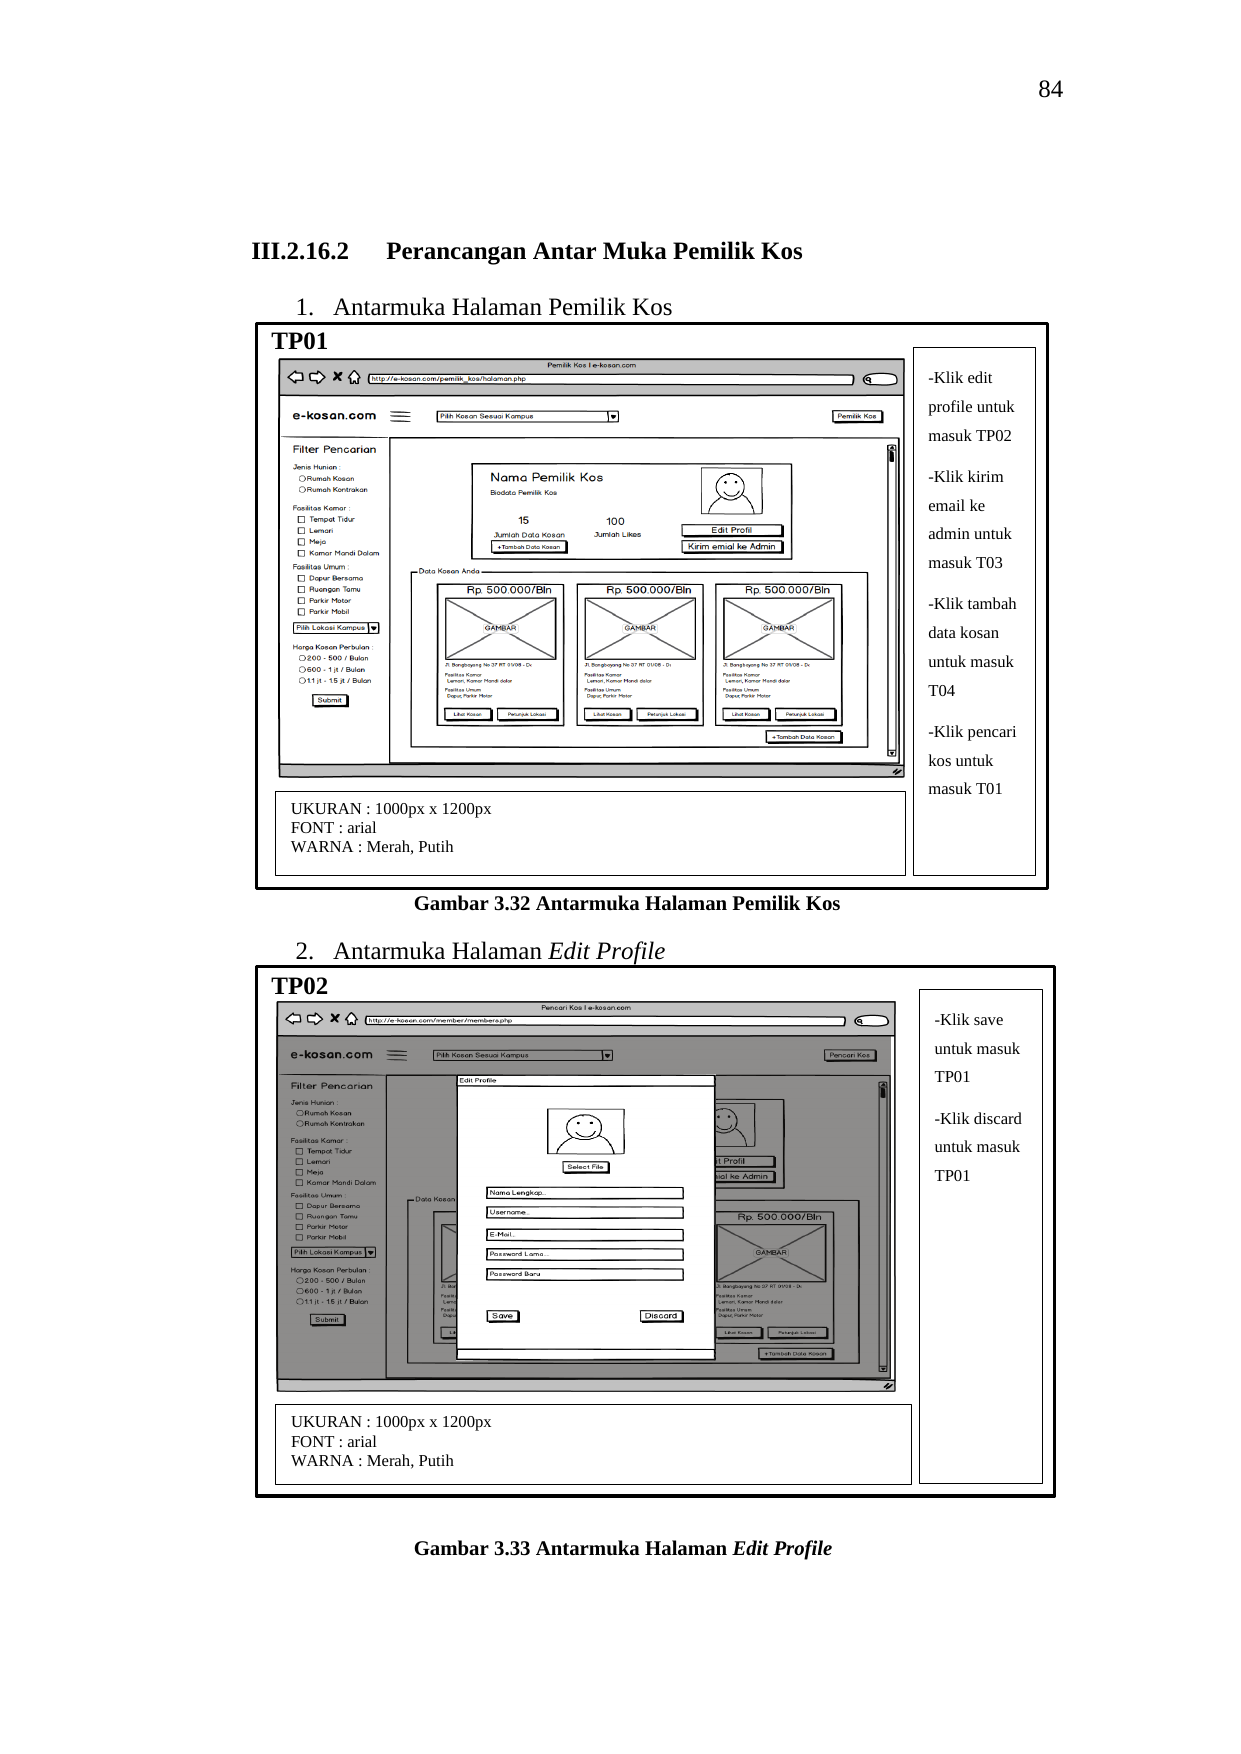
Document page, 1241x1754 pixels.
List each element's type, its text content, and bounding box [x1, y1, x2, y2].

text Gambar 3.33 Antarmuka Halaman Edit Profile [413, 1536, 1063, 1559]
list Antarmuka Halaman Pemilik Kos [295, 292, 1063, 321]
picture [276, 1001, 896, 1392]
subtitle Perancangan Antar Muka Pemilik Kos [251, 236, 1063, 265]
picture [278, 358, 905, 778]
text Gambar 3.32 Antarmuka Halaman Pemilik Kos [413, 891, 1063, 915]
list Antarmuka Halaman Edit Profile [295, 936, 1063, 965]
